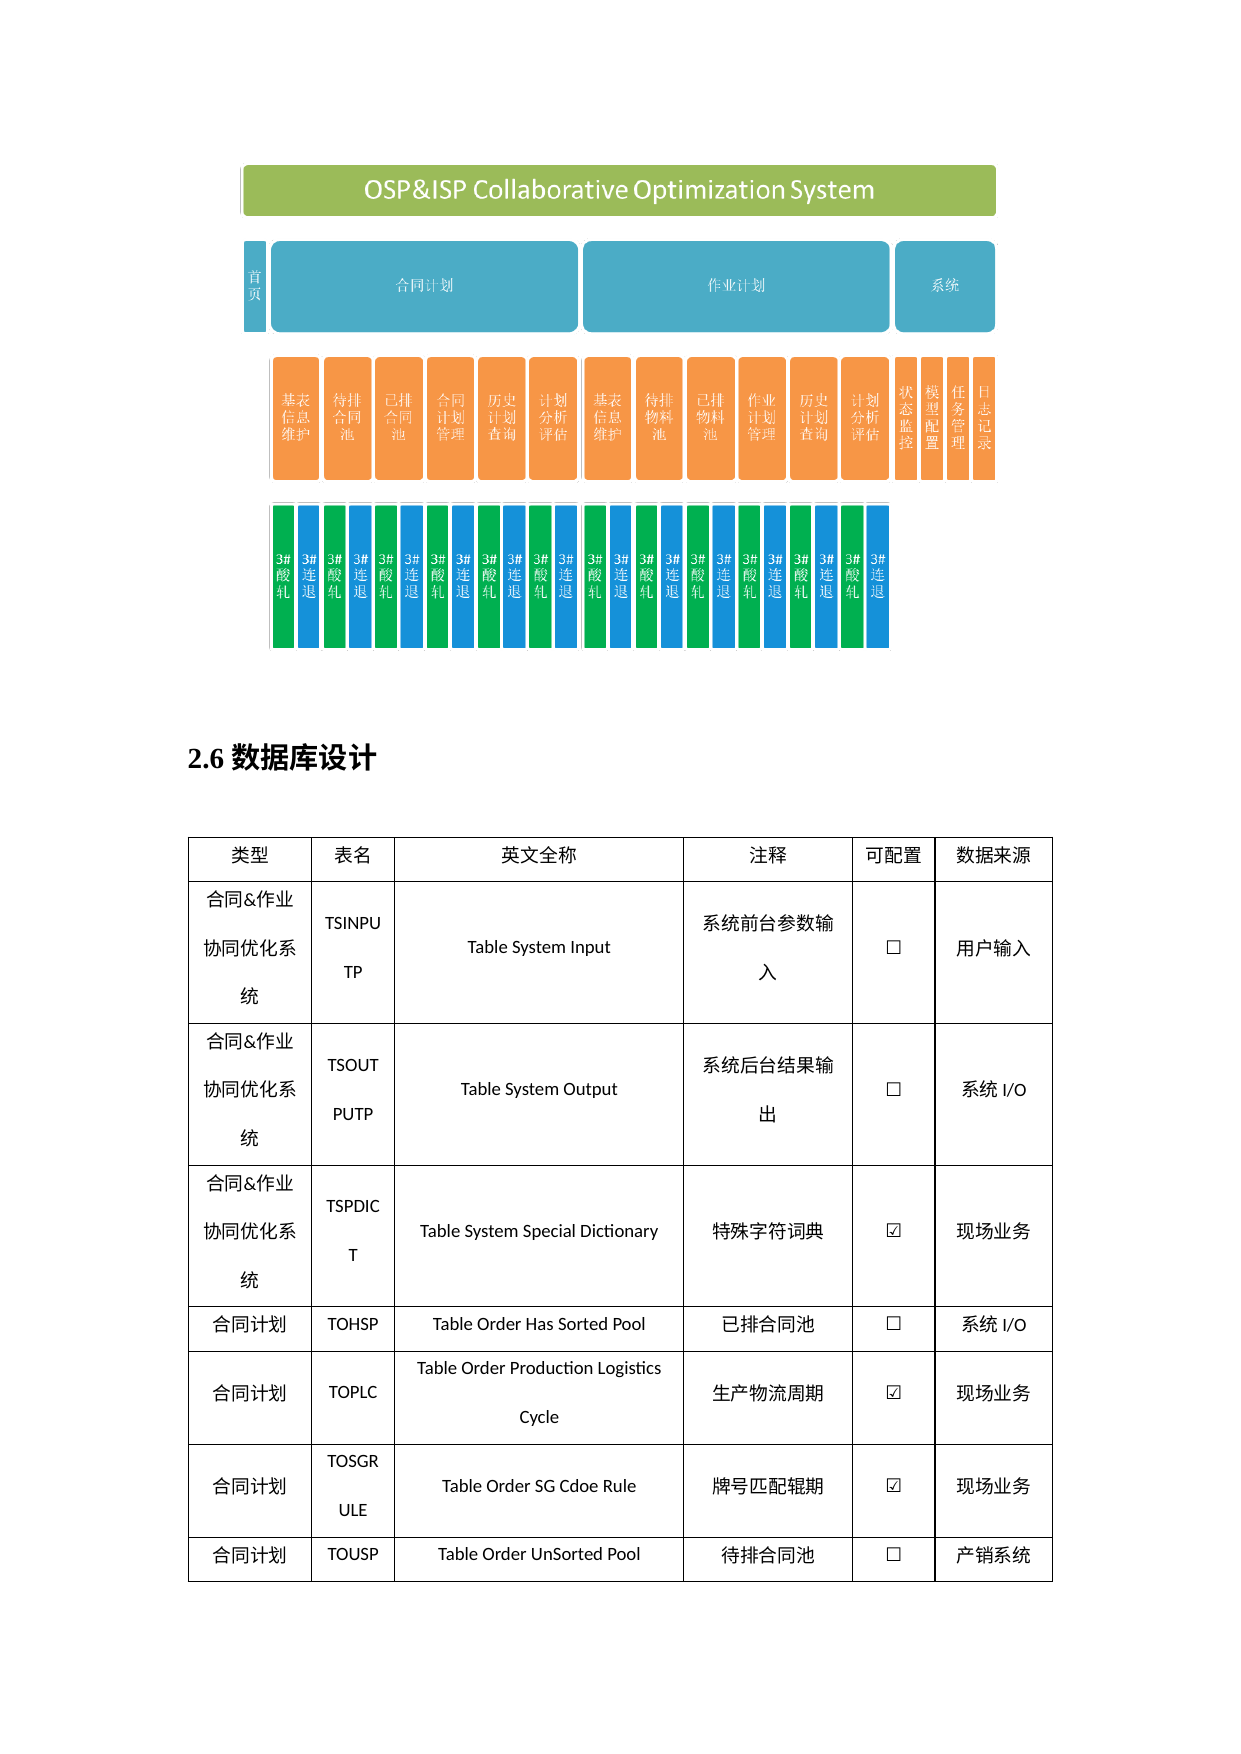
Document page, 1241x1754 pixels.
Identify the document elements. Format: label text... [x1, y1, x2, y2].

table_cell TSPDICT [312, 1166, 394, 1306]
table_header 表名 [312, 838, 394, 881]
table_cell Table System Output [395, 1024, 683, 1164]
table_cell TOSGRULE [312, 1445, 394, 1537]
table_cell ☑ [853, 1166, 934, 1306]
table_cell TOPLC [312, 1352, 394, 1443]
table_cell 合同计划 [189, 1445, 311, 1537]
table_cell 合同计划 [189, 1352, 311, 1443]
table_cell ☑ [853, 1352, 934, 1443]
table_cell 系统后台结果输出 [684, 1024, 852, 1164]
table_cell Table System Special Dictionary [395, 1166, 683, 1306]
table_cell TOUSP [312, 1538, 394, 1581]
table_cell 待排合同池 [684, 1538, 852, 1581]
table_cell 合同&作业协同优化系统 [189, 882, 311, 1023]
table_cell ☐ [853, 882, 934, 1023]
table_cell Table Order Production Logistics Cycle [395, 1352, 683, 1443]
table_cell Table Order SG Cdoe Rule [395, 1445, 683, 1537]
table_cell 系统前台参数输入 [684, 882, 852, 1023]
table_cell 现场业务 [936, 1352, 1052, 1443]
table_cell 合同计划 [189, 1307, 311, 1351]
table_cell 生产物流周期 [684, 1352, 852, 1443]
table_cell TOHSP [312, 1307, 394, 1351]
table_cell 产销系统 [936, 1538, 1052, 1581]
table_cell 现场业务 [936, 1445, 1052, 1537]
table_header 注释 [684, 838, 852, 881]
table_cell 系统I/O [936, 1024, 1052, 1164]
table_cell 合同计划 [189, 1538, 311, 1581]
table_header 数据来源 [936, 838, 1052, 881]
table_cell 合同&作业协同优化系统 [189, 1166, 311, 1306]
table_cell ☐ [853, 1024, 934, 1164]
table_cell Table Order UnSorted Pool [395, 1538, 683, 1581]
table_cell 现场业务 [936, 1166, 1052, 1306]
table_cell ☐ [853, 1538, 934, 1581]
table_cell TSOUTPUTP [312, 1024, 394, 1164]
table_header 可配置 [853, 838, 934, 881]
table_cell 特殊字符词典 [684, 1166, 852, 1306]
table_cell 牌号匹配辊期 [684, 1445, 852, 1537]
table_cell 用户输入 [936, 882, 1052, 1023]
table_cell 系统I/O [936, 1307, 1052, 1351]
table_cell Table System Input [395, 882, 683, 1023]
table_cell TSINPUTP [312, 882, 394, 1023]
table_header 类型 [189, 838, 311, 881]
table_cell ☑ [853, 1445, 934, 1537]
table_cell 合同&作业协同优化系统 [189, 1024, 311, 1164]
table_cell Table Order Has Sorted Pool [395, 1307, 683, 1351]
subtitle 2.6 数据库设计 [187, 723, 1053, 788]
table_header 英文全称 [395, 838, 683, 881]
table_cell ☐ [853, 1307, 934, 1351]
table_cell 已排合同池 [684, 1307, 852, 1351]
picture [237, 162, 1001, 651]
